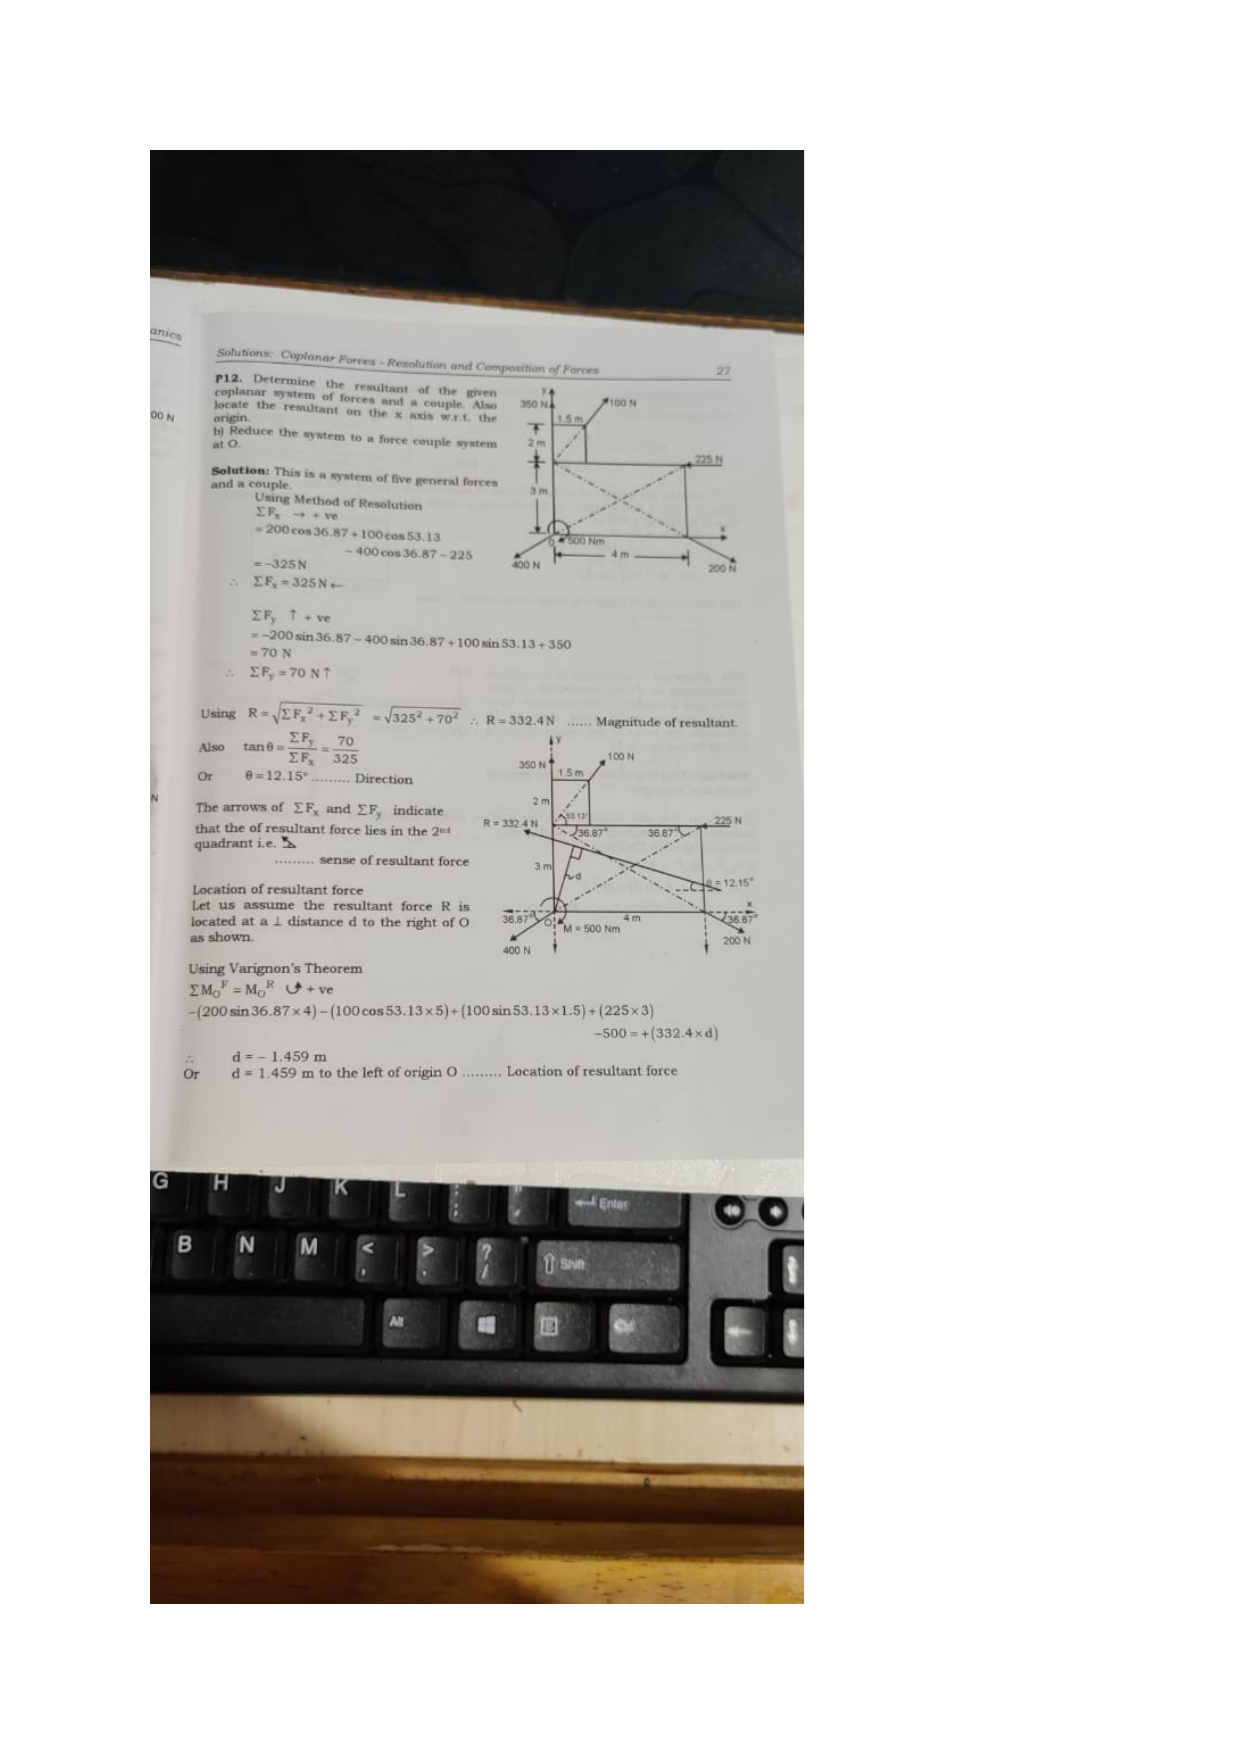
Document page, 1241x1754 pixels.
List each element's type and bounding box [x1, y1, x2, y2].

picture [150, 150, 805, 1604]
